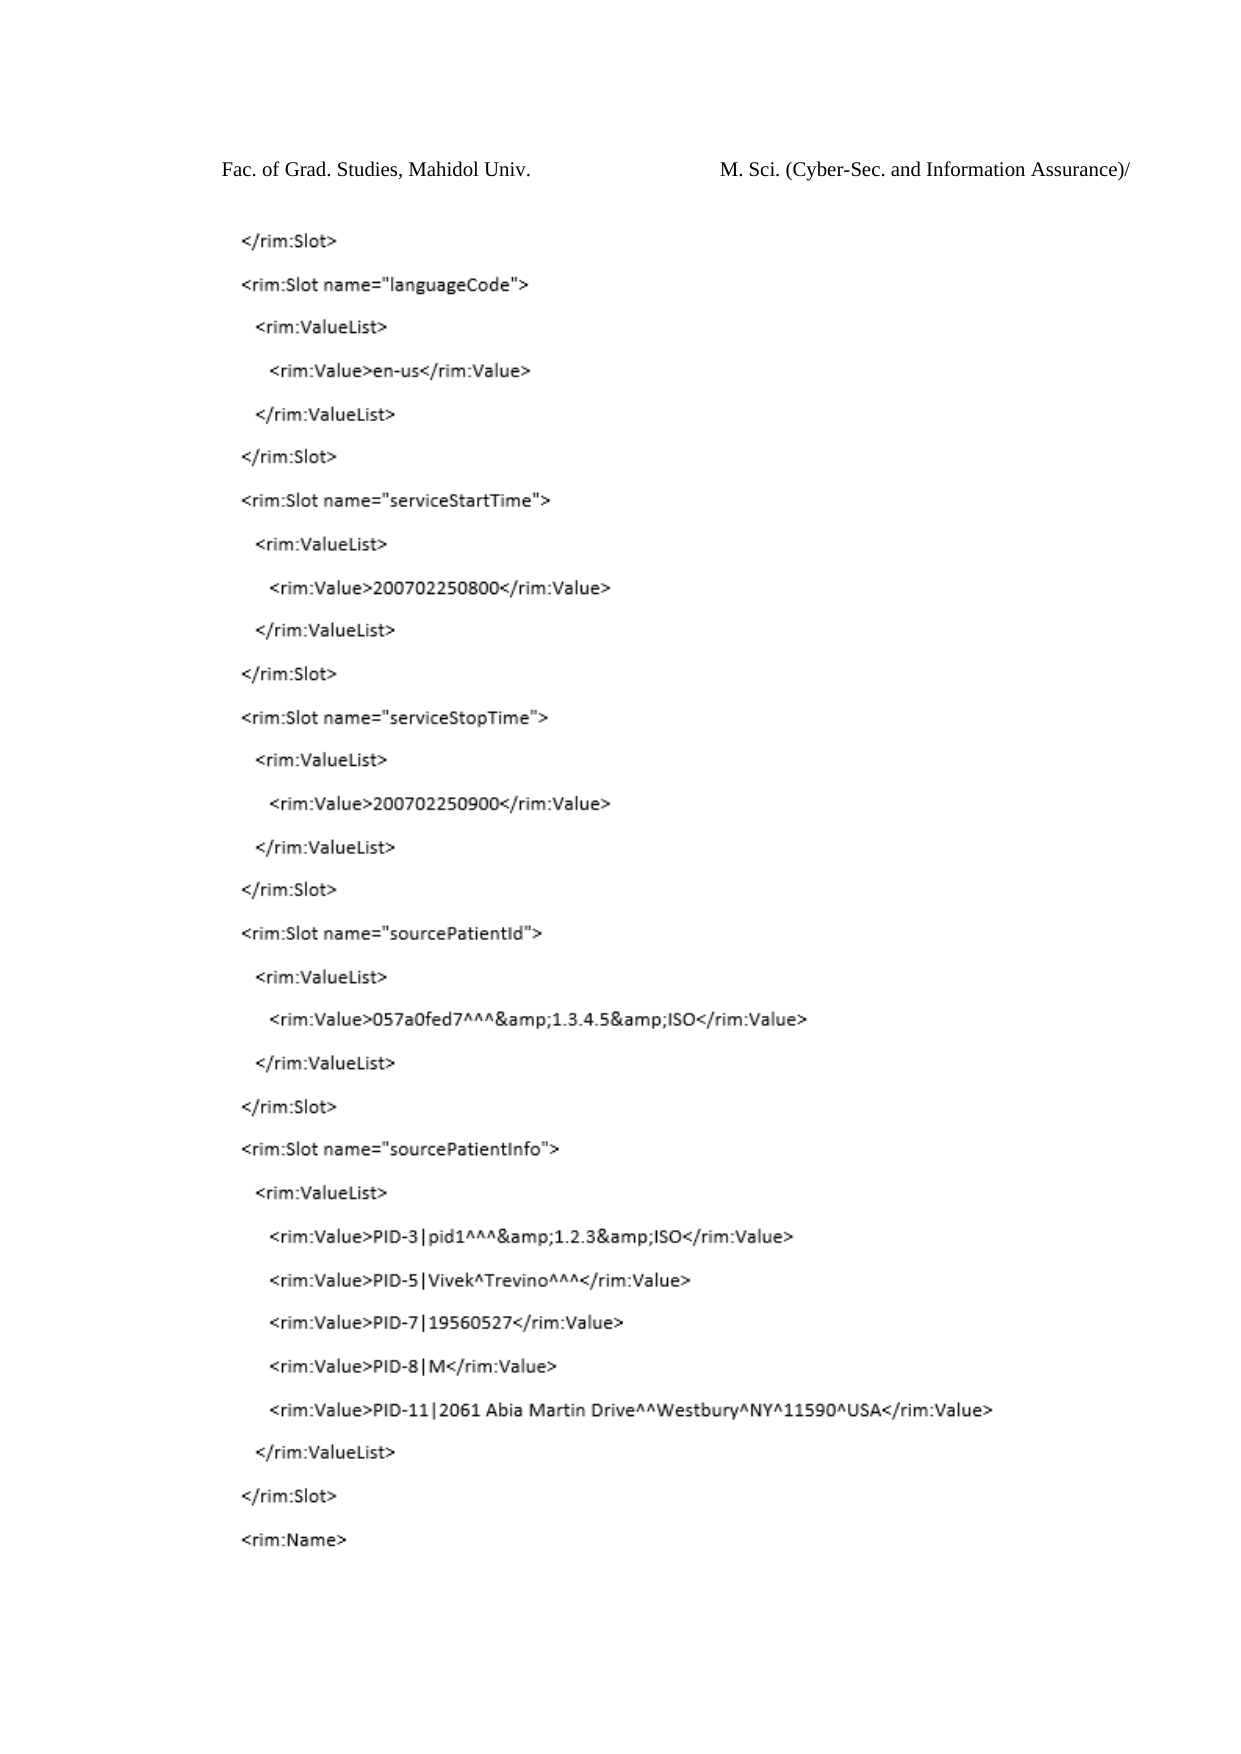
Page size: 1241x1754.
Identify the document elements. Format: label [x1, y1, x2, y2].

picture [221, 221, 1091, 1562]
